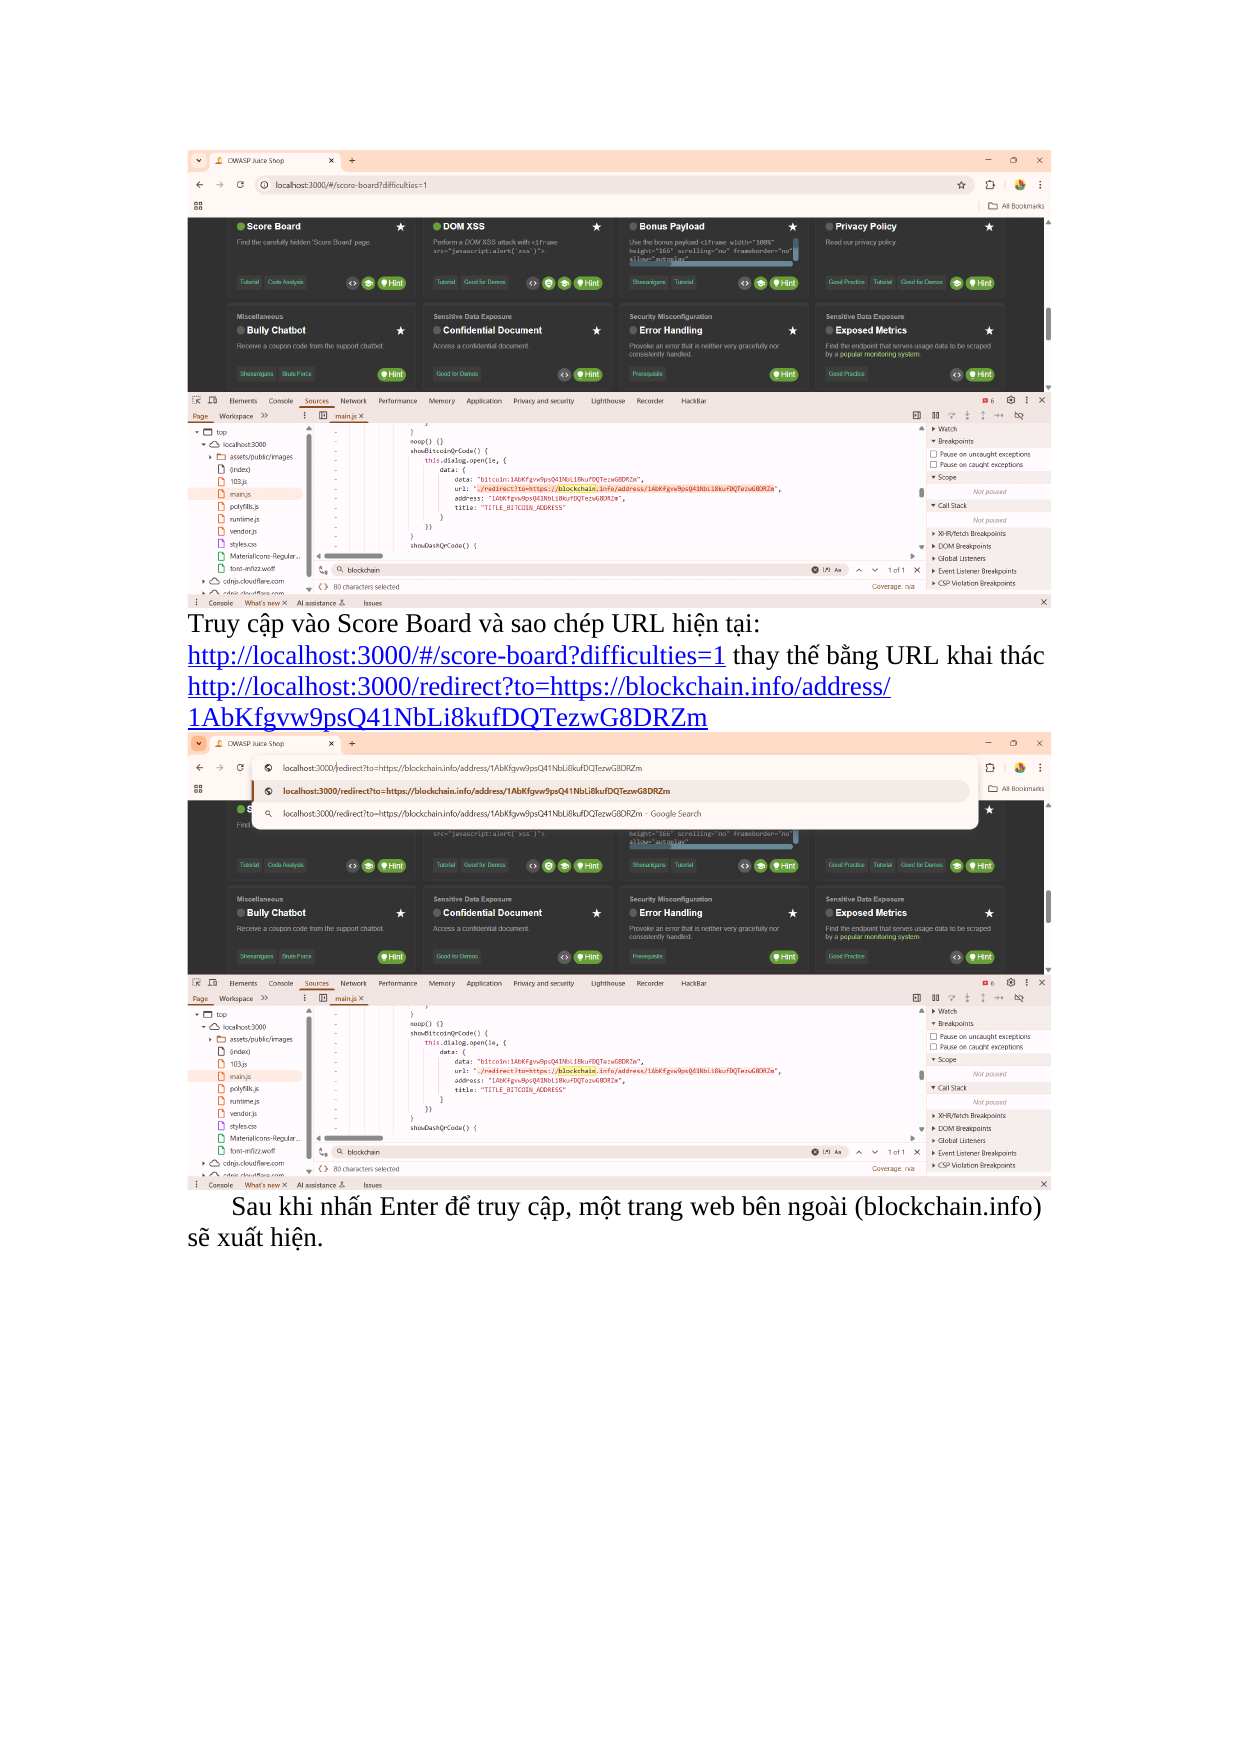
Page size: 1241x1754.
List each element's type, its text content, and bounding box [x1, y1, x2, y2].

list Sau khi nhấn Enter để truy cập, một trang web bên ngoài (blockchain.info) sẽ xuất hiện. [187, 1190, 1053, 1252]
picture [187, 150, 1052, 608]
list http://localhost:3000/#/score-board?difficulties=1 thay thế bằng URL khai thác http://localhost:3000/redirect?to=https://blockchain.info/address/1AbKfgvw9psQ41NbLi8kufDQTezwG8DRZm [187, 639, 1053, 732]
picture [187, 732, 1052, 1190]
list Truy cập vào Score Board và sao chép URL hiện tại: [187, 608, 1053, 639]
